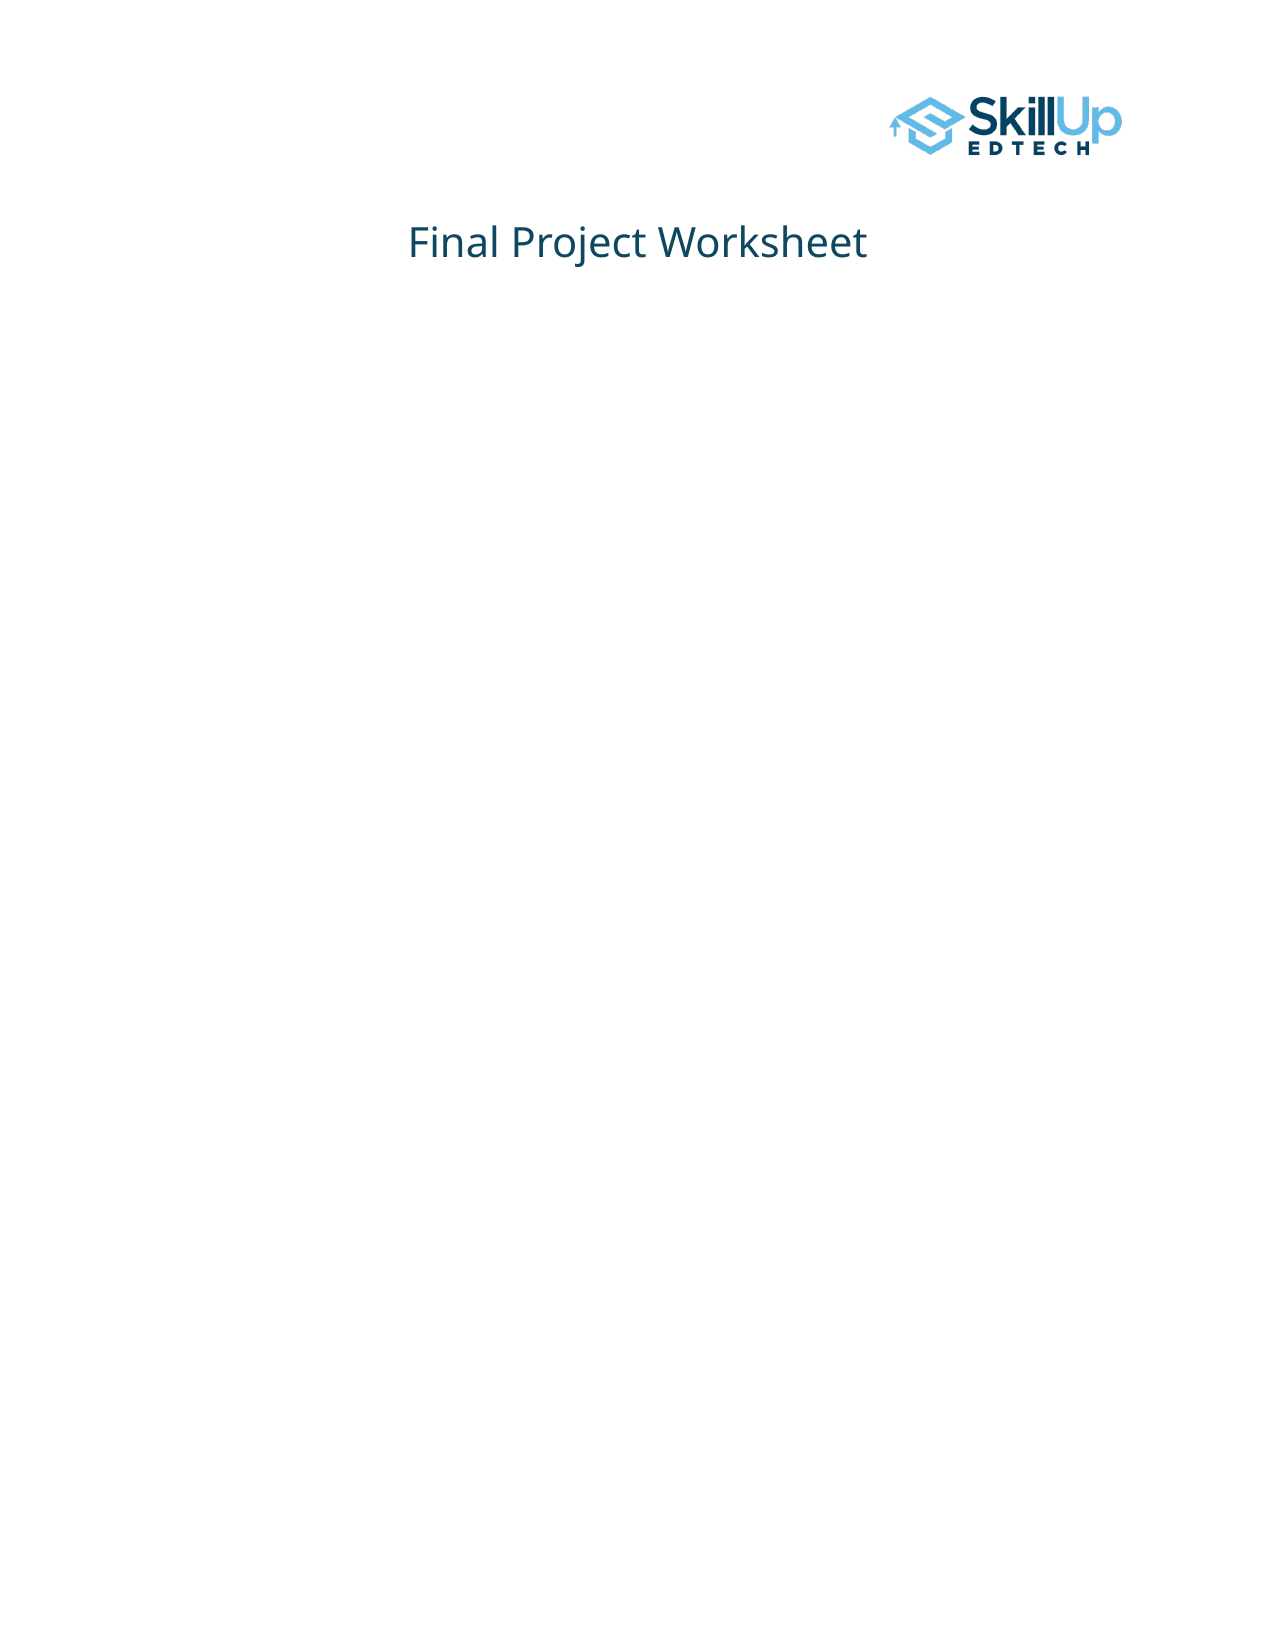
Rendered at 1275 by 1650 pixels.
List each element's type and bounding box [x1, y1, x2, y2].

picture [888, 75, 1125, 176]
